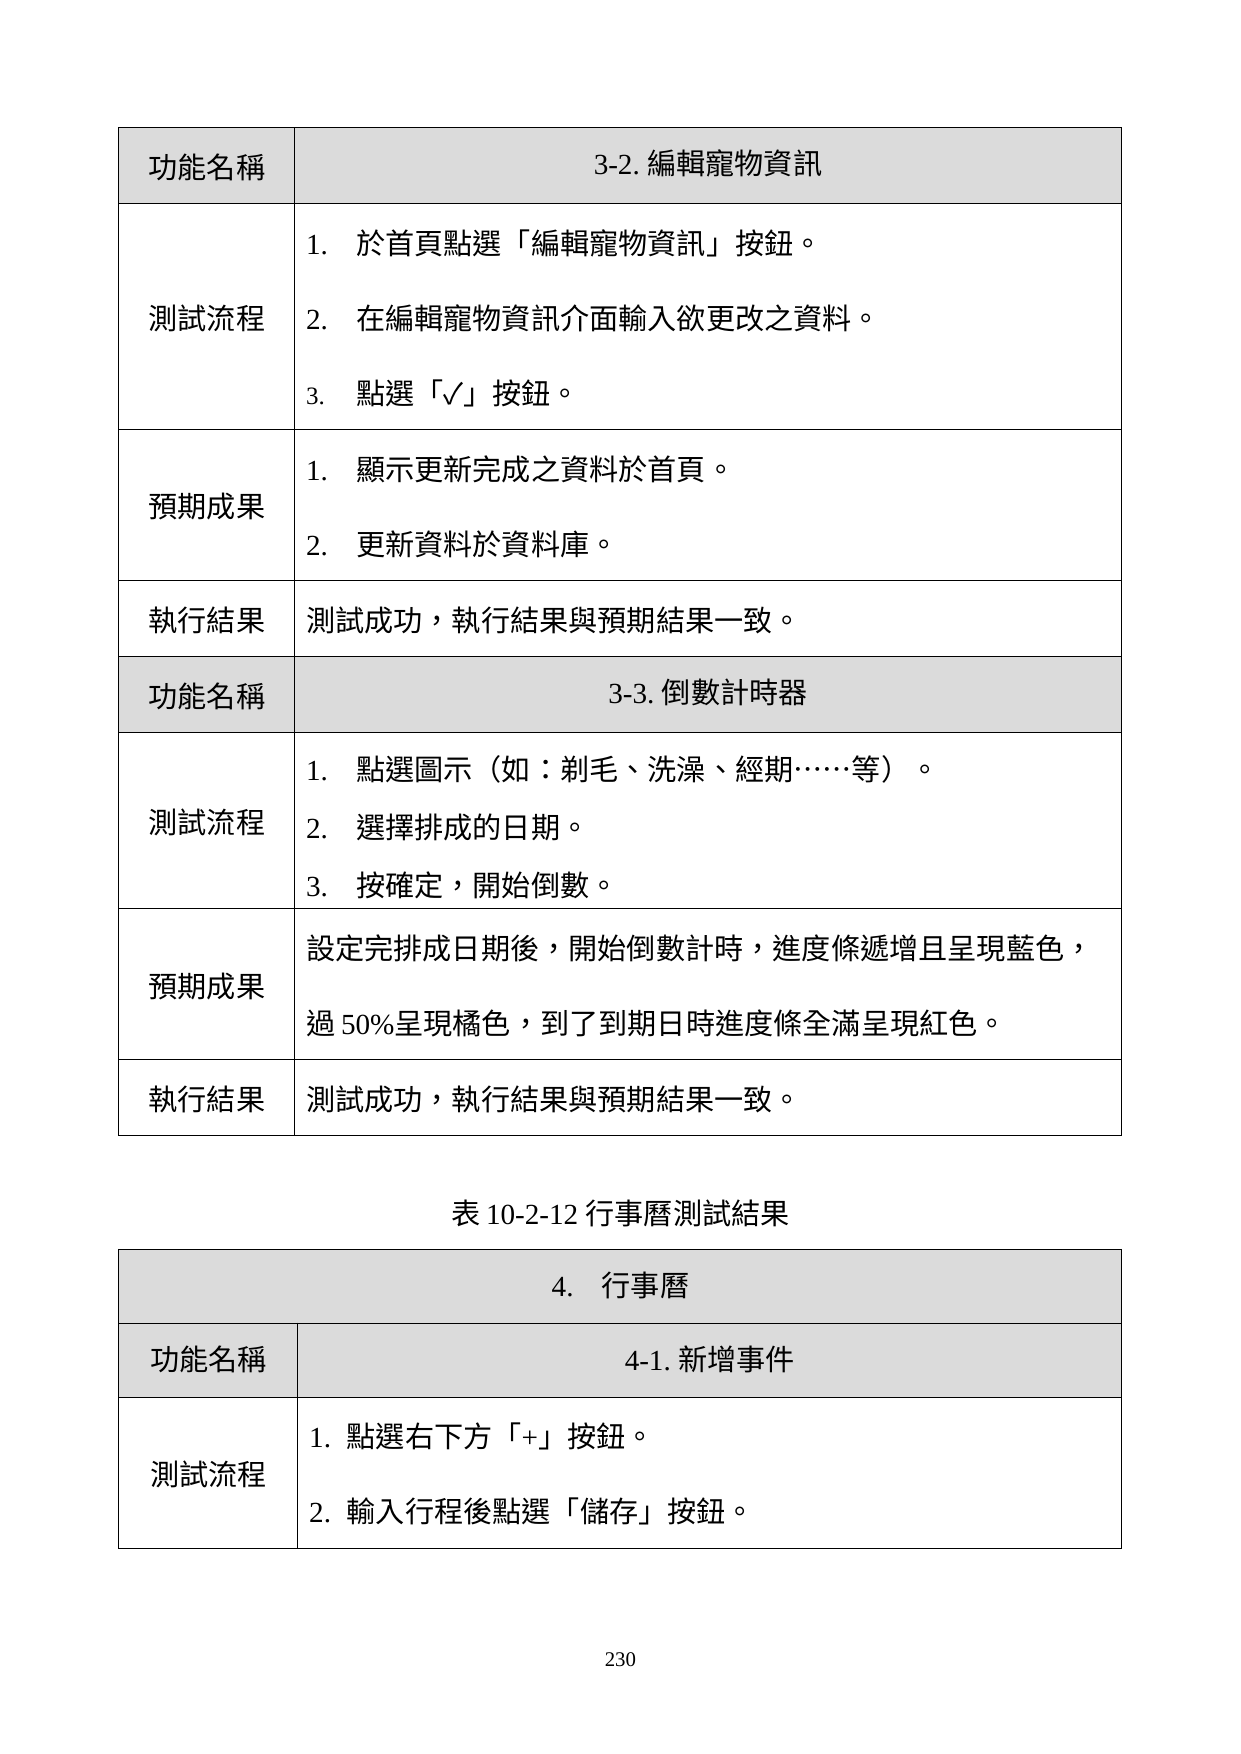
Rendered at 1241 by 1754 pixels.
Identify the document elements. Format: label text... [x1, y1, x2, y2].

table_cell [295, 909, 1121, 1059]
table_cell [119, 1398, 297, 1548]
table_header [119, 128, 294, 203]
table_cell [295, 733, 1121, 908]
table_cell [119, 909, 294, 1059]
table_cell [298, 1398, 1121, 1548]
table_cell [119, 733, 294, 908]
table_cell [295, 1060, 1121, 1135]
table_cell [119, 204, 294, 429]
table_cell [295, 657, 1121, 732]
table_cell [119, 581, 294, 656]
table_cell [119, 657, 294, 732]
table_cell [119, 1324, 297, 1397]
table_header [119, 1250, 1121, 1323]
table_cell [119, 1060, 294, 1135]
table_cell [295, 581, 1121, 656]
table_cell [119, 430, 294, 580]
subtitle 表10-2-12 行事曆測試結果 [118, 1174, 1122, 1249]
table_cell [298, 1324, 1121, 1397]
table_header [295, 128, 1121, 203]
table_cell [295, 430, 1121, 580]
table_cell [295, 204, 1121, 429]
